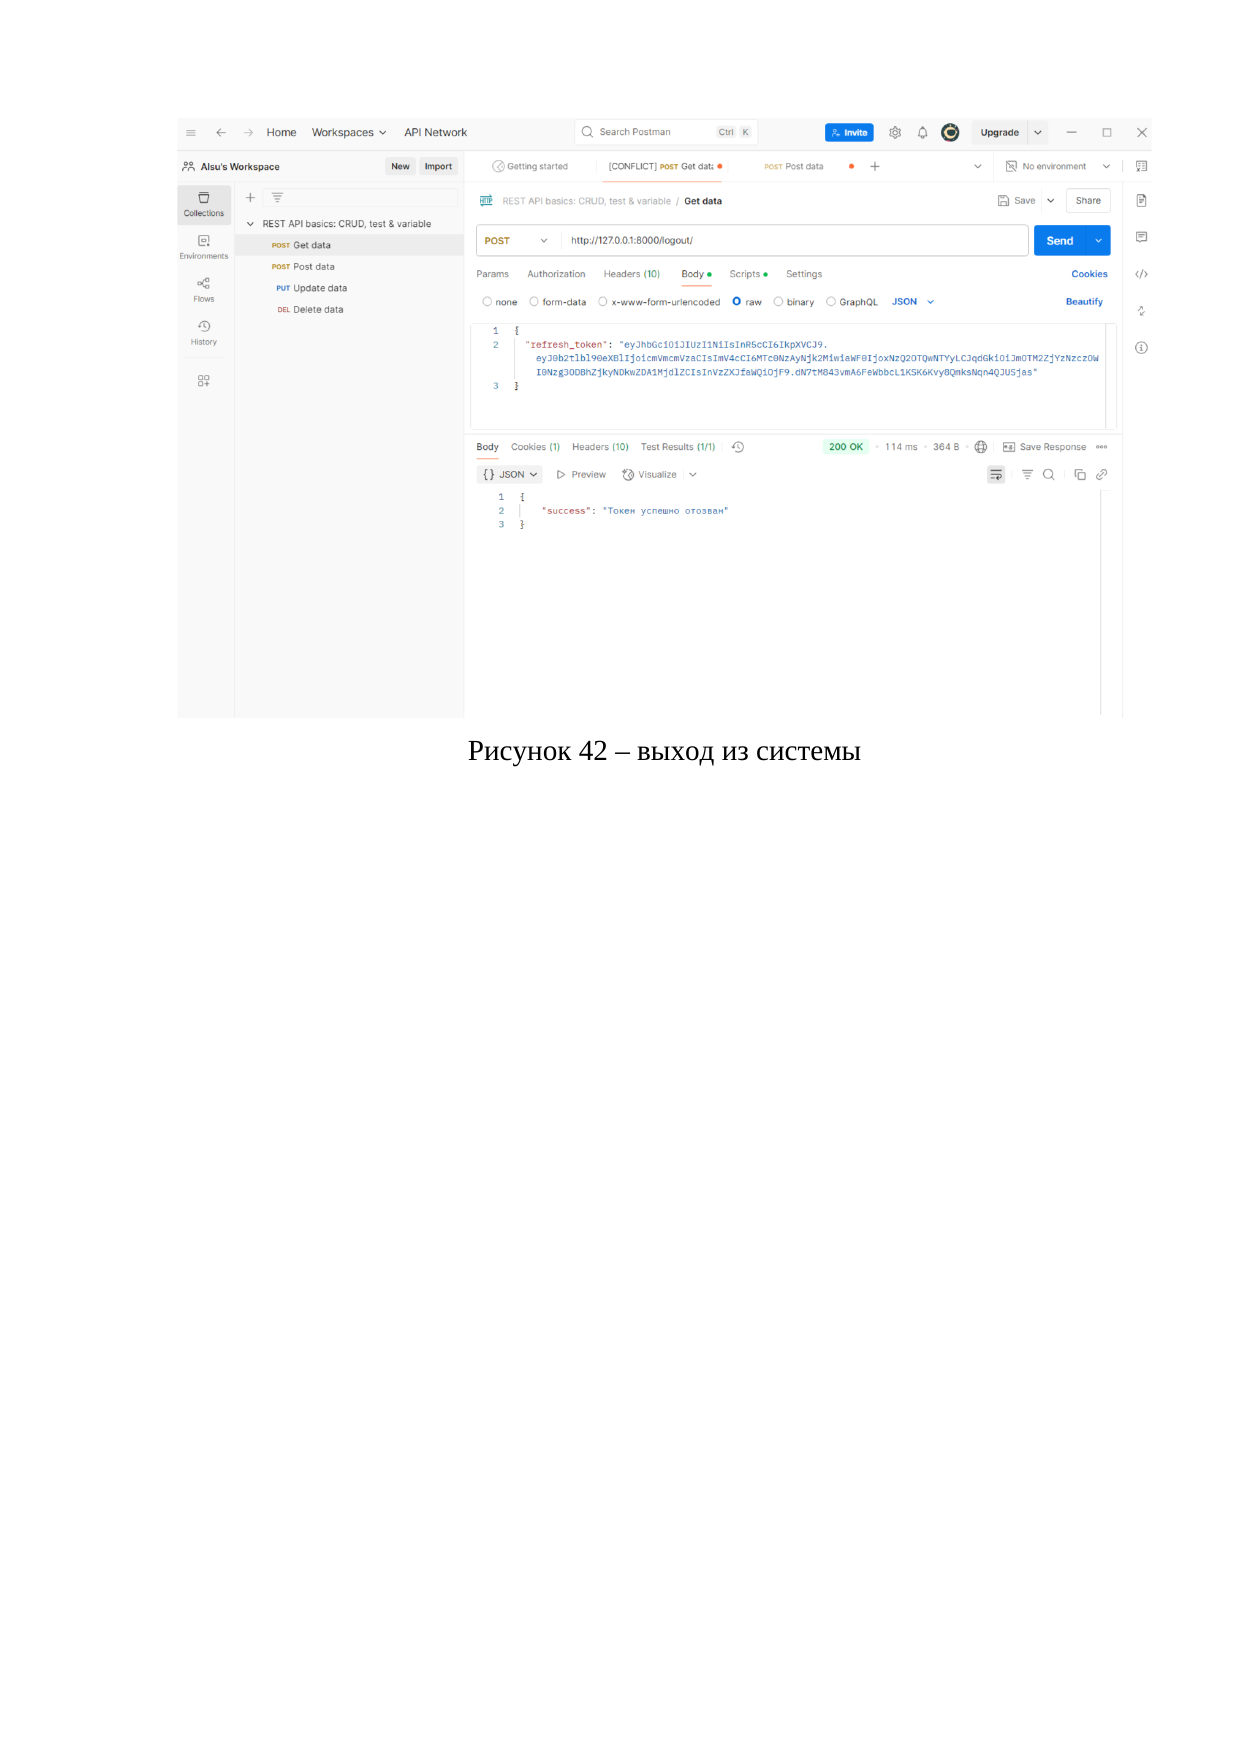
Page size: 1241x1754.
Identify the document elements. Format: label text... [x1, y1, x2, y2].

text Рисунок 42 – выход из системы [177, 733, 1152, 766]
picture [177, 118, 1152, 718]
